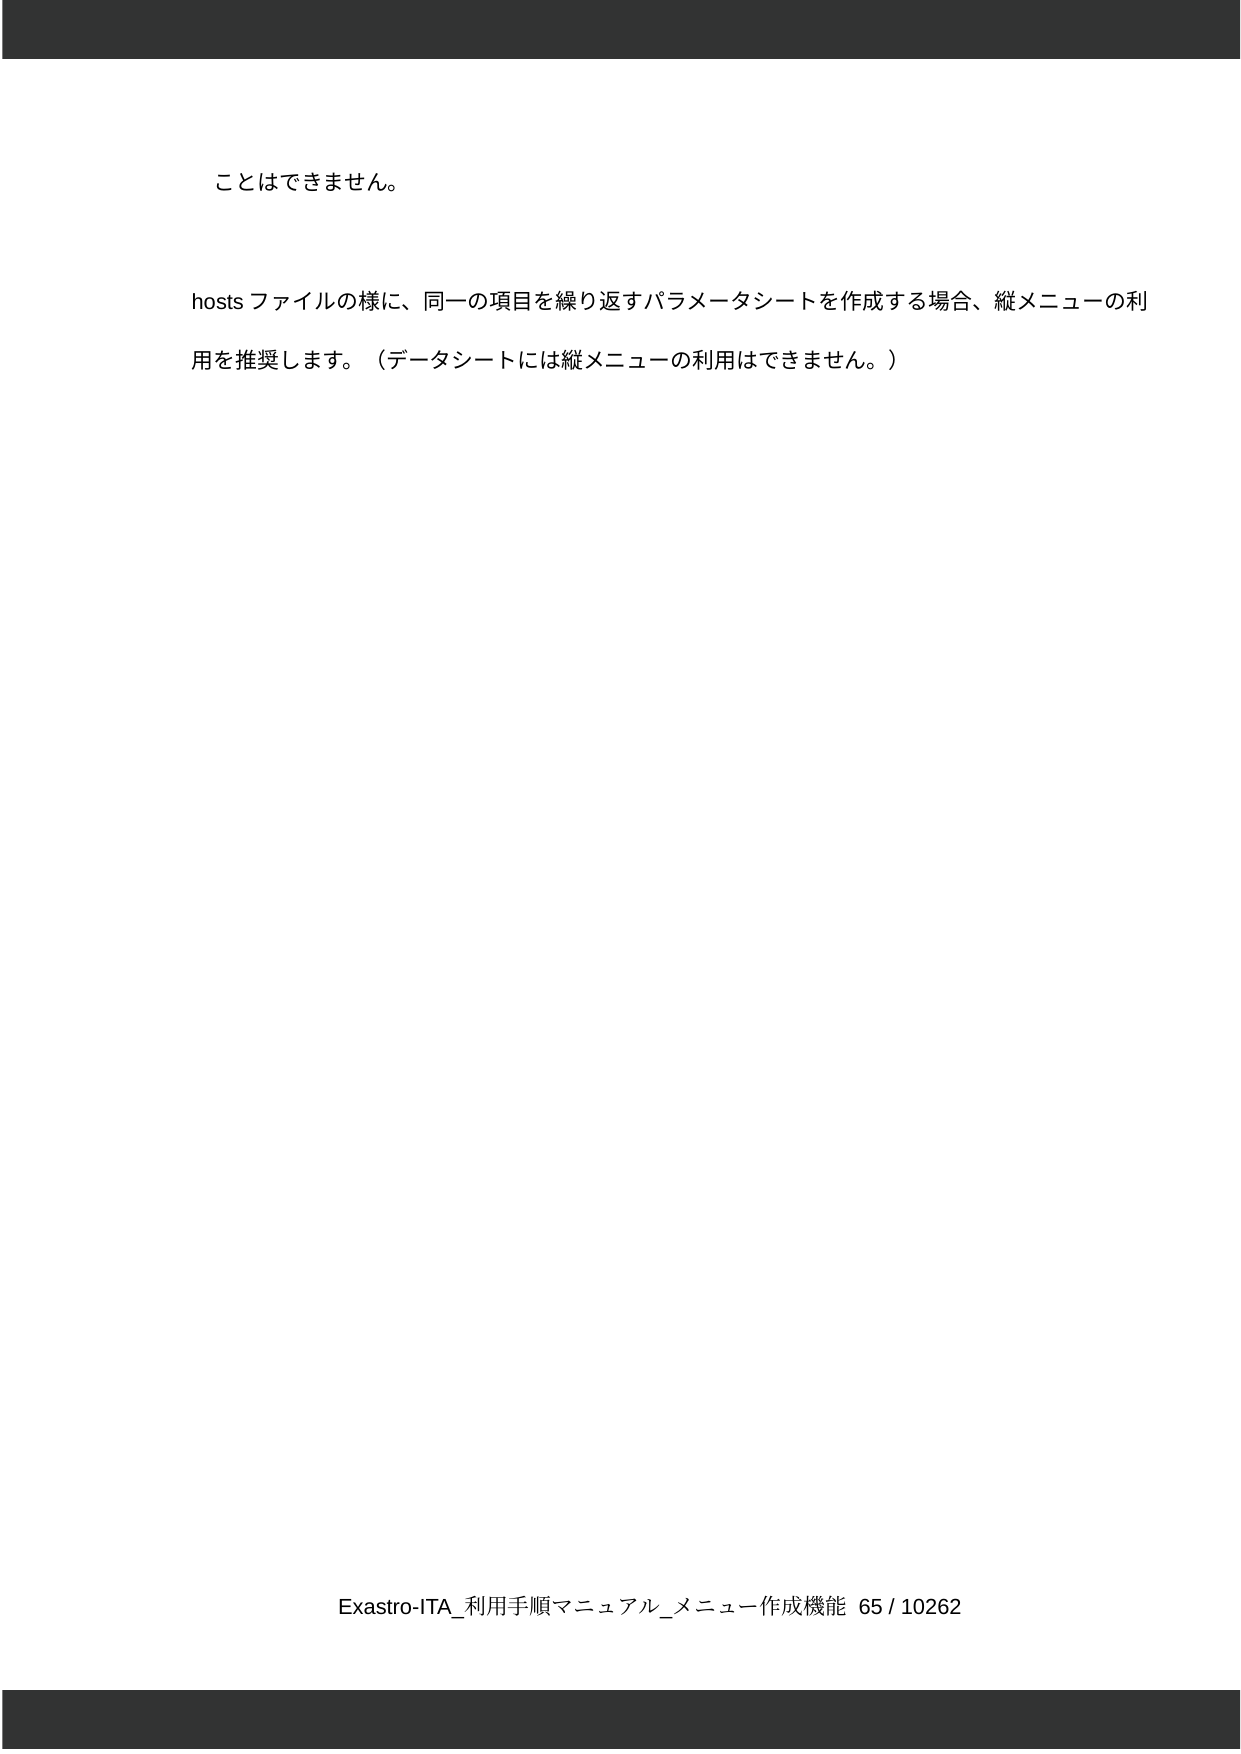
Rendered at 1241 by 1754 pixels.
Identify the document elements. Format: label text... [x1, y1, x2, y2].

picture [2, 0, 1241, 59]
text hostsファイルの様に、同一の項目を繰り返すパラメータシートを作成する場合、縦メニューの利用を推奨します。（データシートには縦メニューの利用はできません。） [191, 270, 1152, 389]
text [213, 151, 1152, 210]
picture [2, 1690, 1241, 1749]
